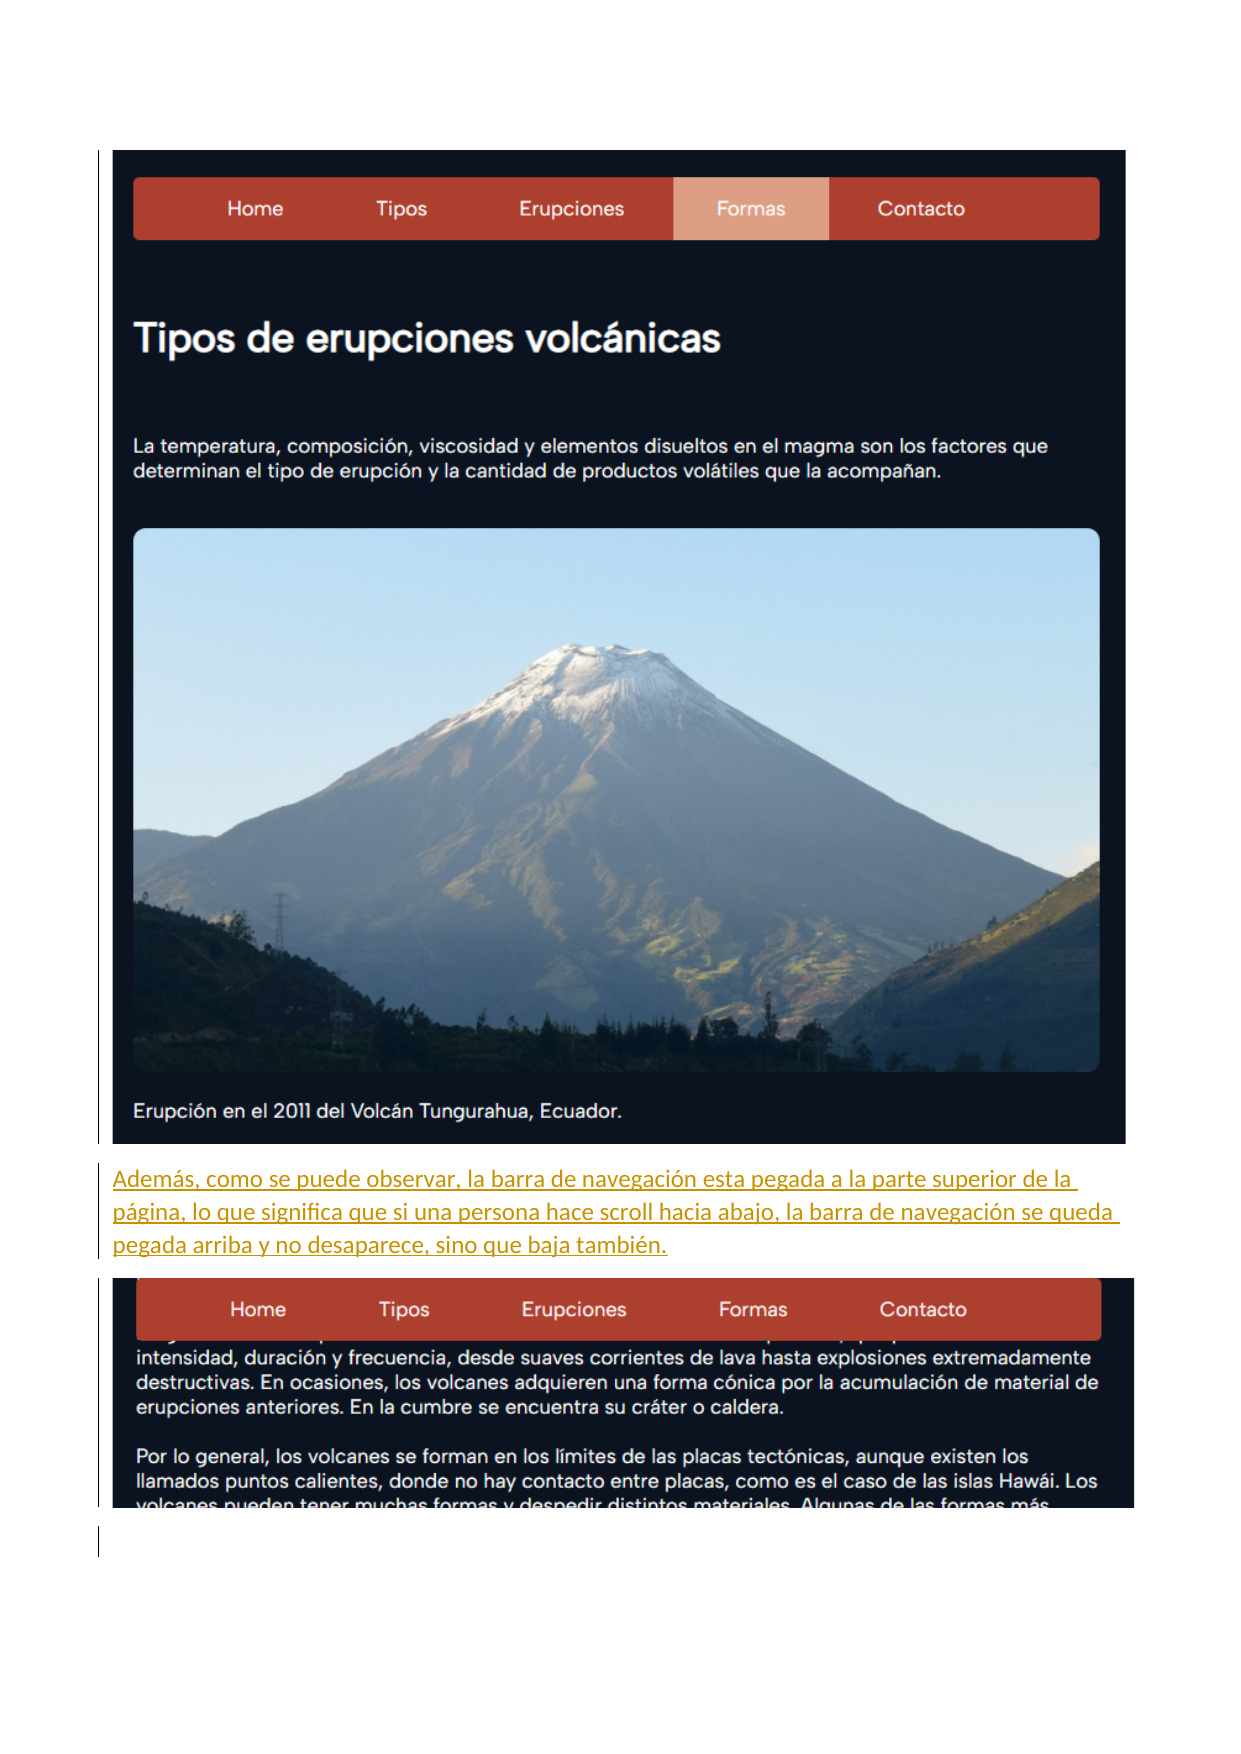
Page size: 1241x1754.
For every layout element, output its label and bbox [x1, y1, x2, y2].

picture [112, 1278, 1135, 1508]
picture [112, 150, 1126, 1144]
